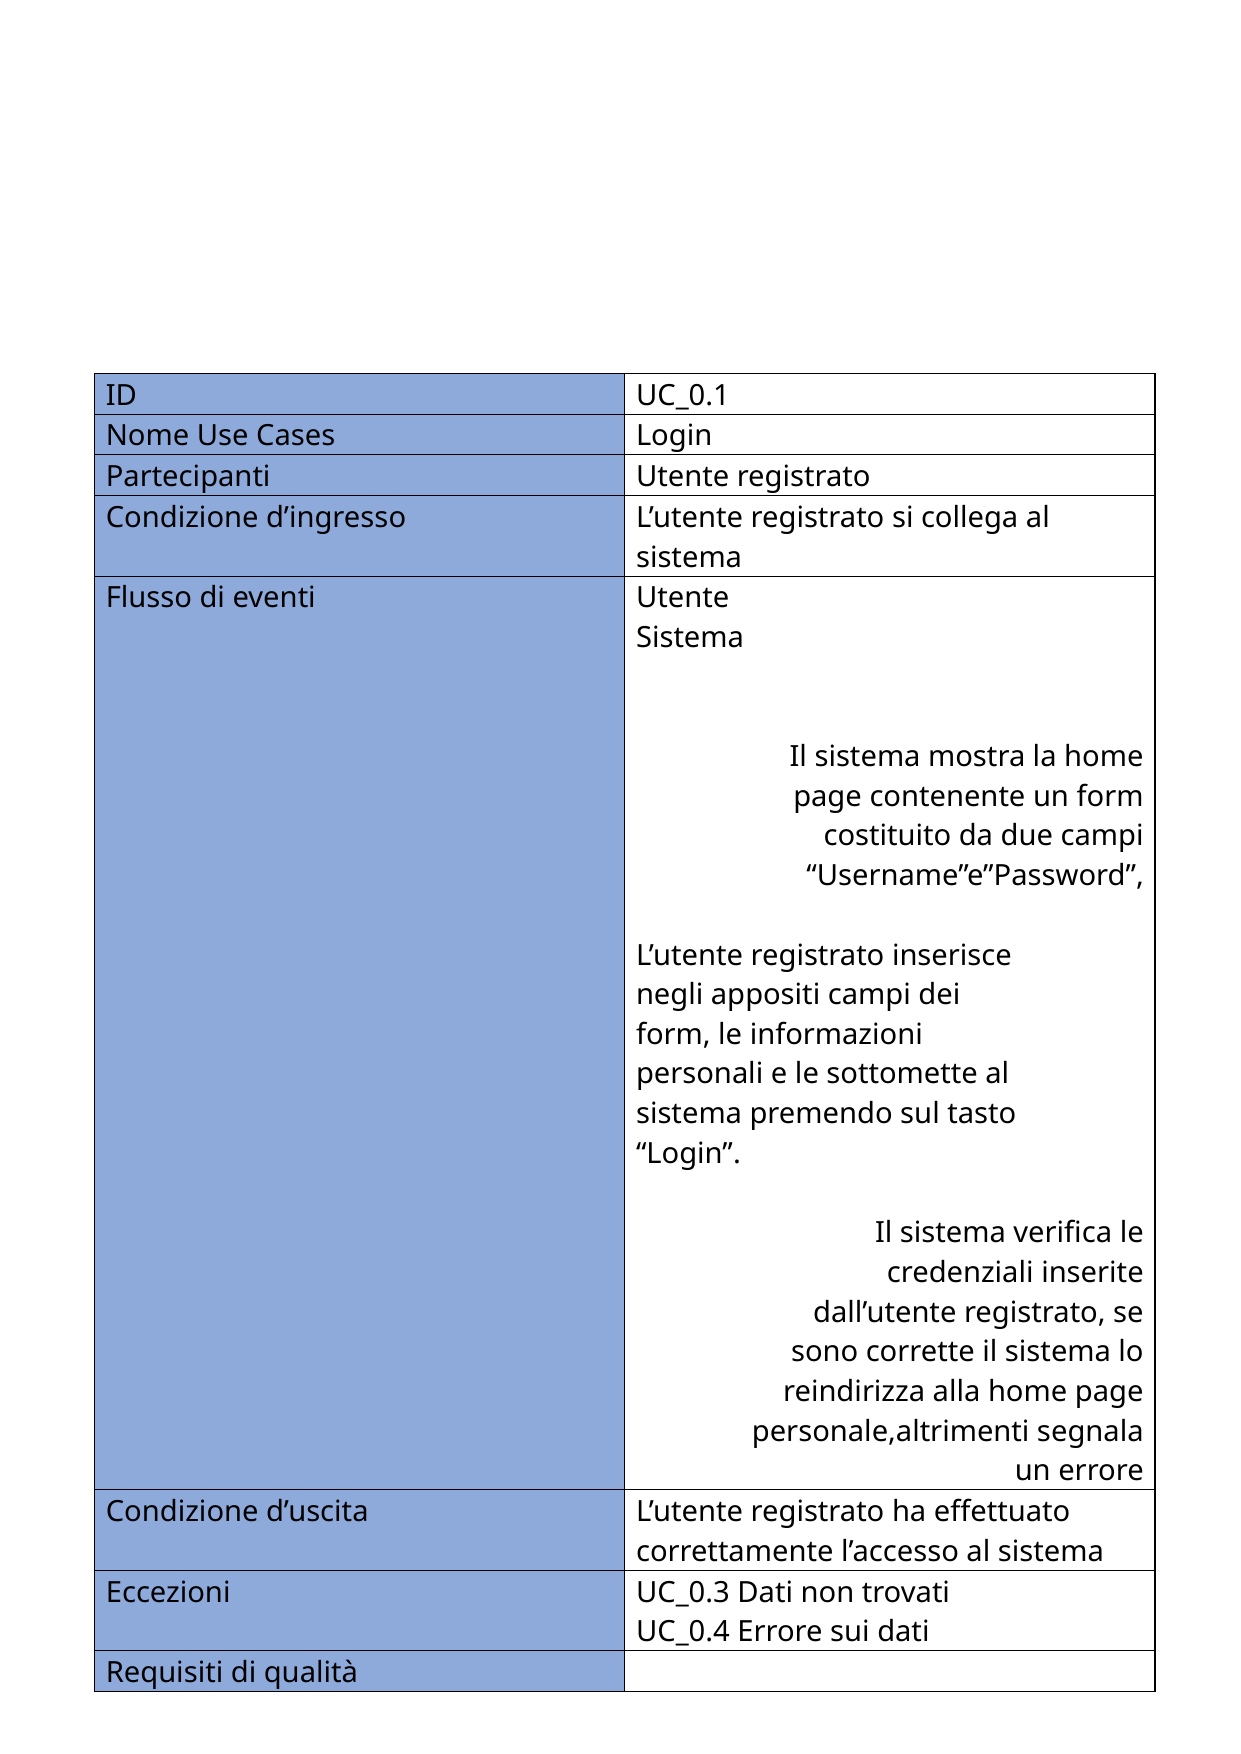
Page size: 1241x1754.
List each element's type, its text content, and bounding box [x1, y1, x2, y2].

table_cell Eccezioni [95, 1571, 624, 1650]
table_cell Utente Sistema Il sistema mostra la home page contenente un form costituito da due campi “Username”e”Password”, L’utente registrato inserisce negli appositi campi dei form, le informazioni personali e le sottomette al sistema premendo sul tasto “Login”. Il sistema verifica le credenziali inserite dall’utente registrato, se sono corrette il sistema lo reindirizza alla home page personale,altrimenti segnala un errore [625, 577, 1154, 1489]
table_cell Nome Use Cases [95, 415, 624, 454]
table_cell Condizione d’ingresso [95, 496, 624, 576]
table_cell L’utente registrato si collega al sistema [625, 496, 1154, 576]
table_cell Flusso di eventi [95, 577, 624, 1489]
table_header UC_0.1 [625, 374, 1154, 414]
table_cell Partecipanti [95, 455, 624, 495]
table_cell L’utente registrato ha effettuato correttamente l’accesso al sistema [625, 1490, 1154, 1570]
table_header ID [95, 374, 624, 414]
table_cell UC_0.3 Dati non trovati UC_0.4 Errore sui dati [625, 1571, 1154, 1650]
table_cell Condizione d’uscita [95, 1490, 624, 1570]
table_cell Login [625, 415, 1154, 454]
table_cell [625, 1651, 1154, 1691]
table_cell Requisiti di qualità [95, 1651, 624, 1691]
table_cell Utente registrato [625, 455, 1154, 495]
